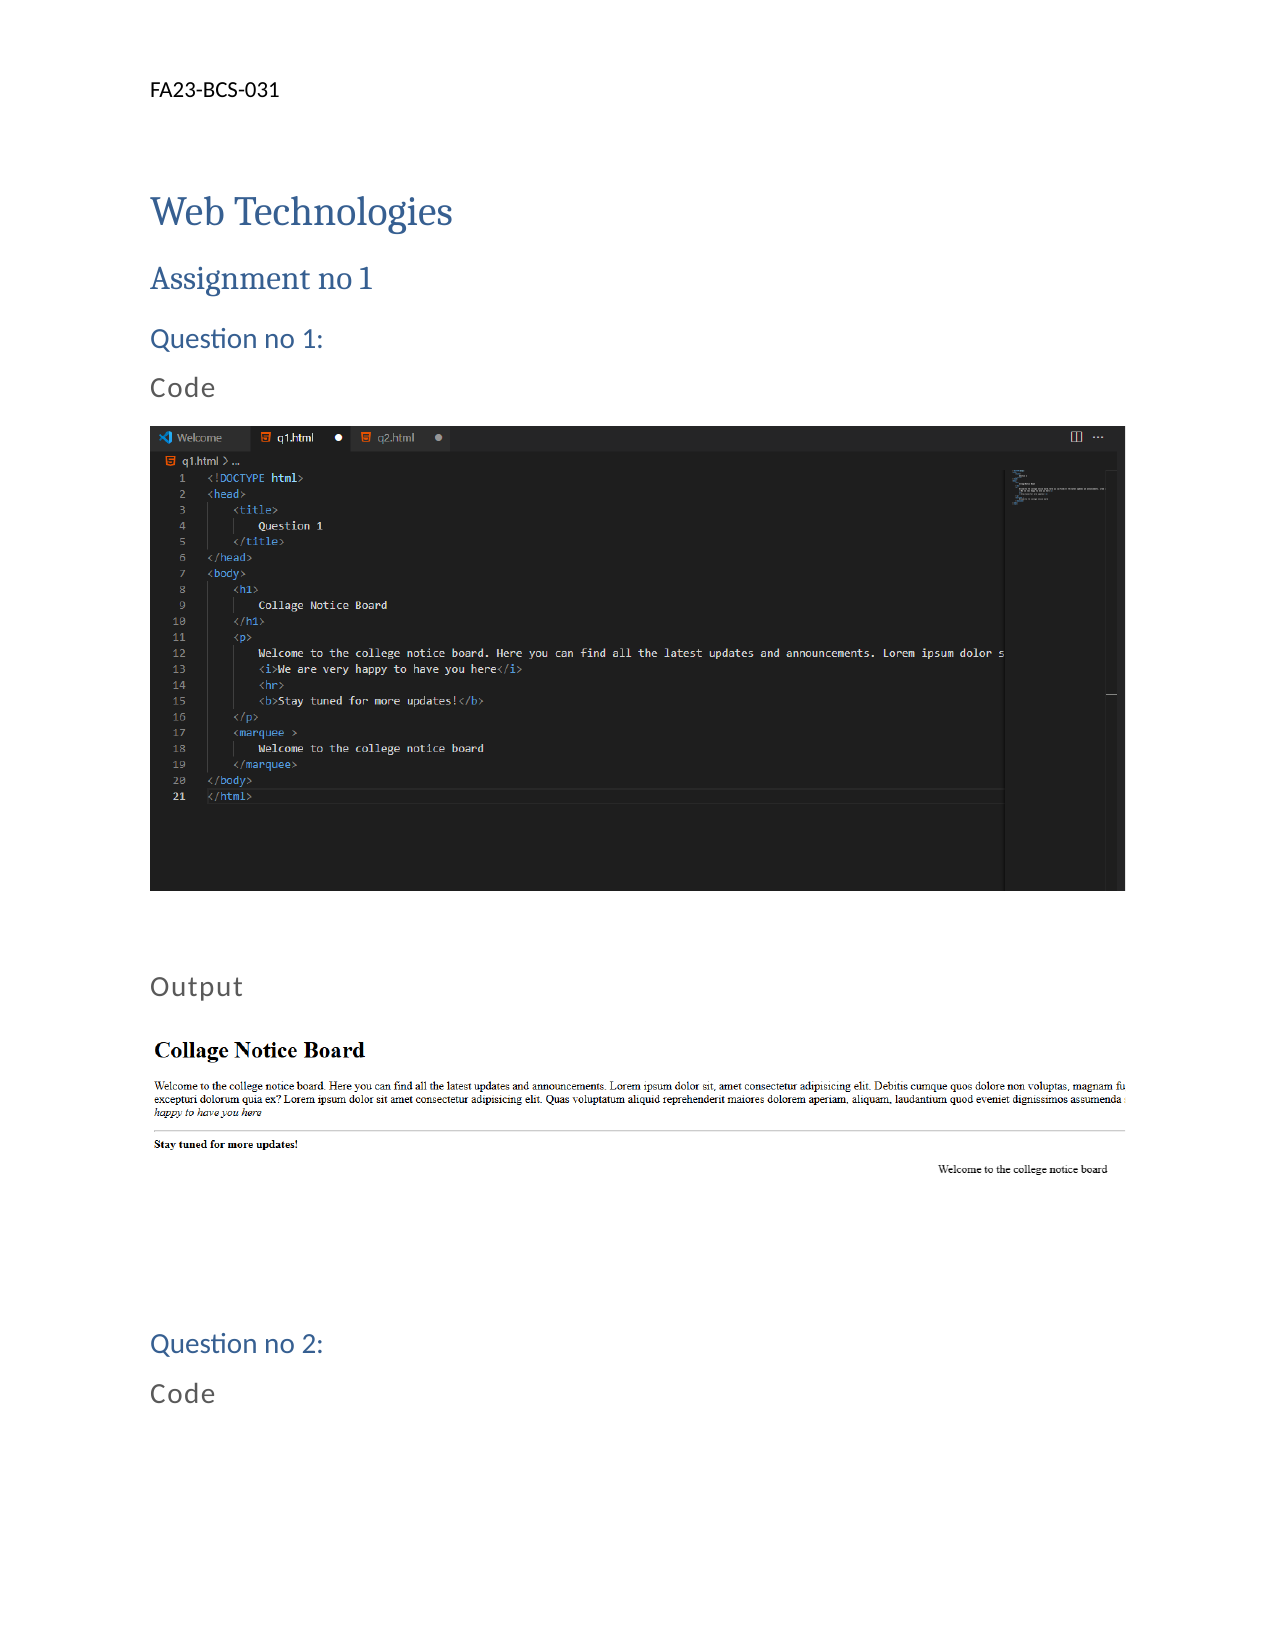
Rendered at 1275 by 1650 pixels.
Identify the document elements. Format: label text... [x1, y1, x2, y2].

subtitle Code [150, 1375, 1125, 1410]
subtitle Assignment no 1 [150, 259, 1125, 298]
subtitle Question no 2: [150, 1325, 1125, 1361]
subtitle Question no 1: [150, 320, 1125, 356]
picture [150, 1025, 1125, 1195]
picture [150, 426, 1125, 891]
subtitle Code [150, 369, 1125, 405]
subtitle Web Technologies [150, 187, 1125, 235]
subtitle Output [150, 968, 1125, 1004]
